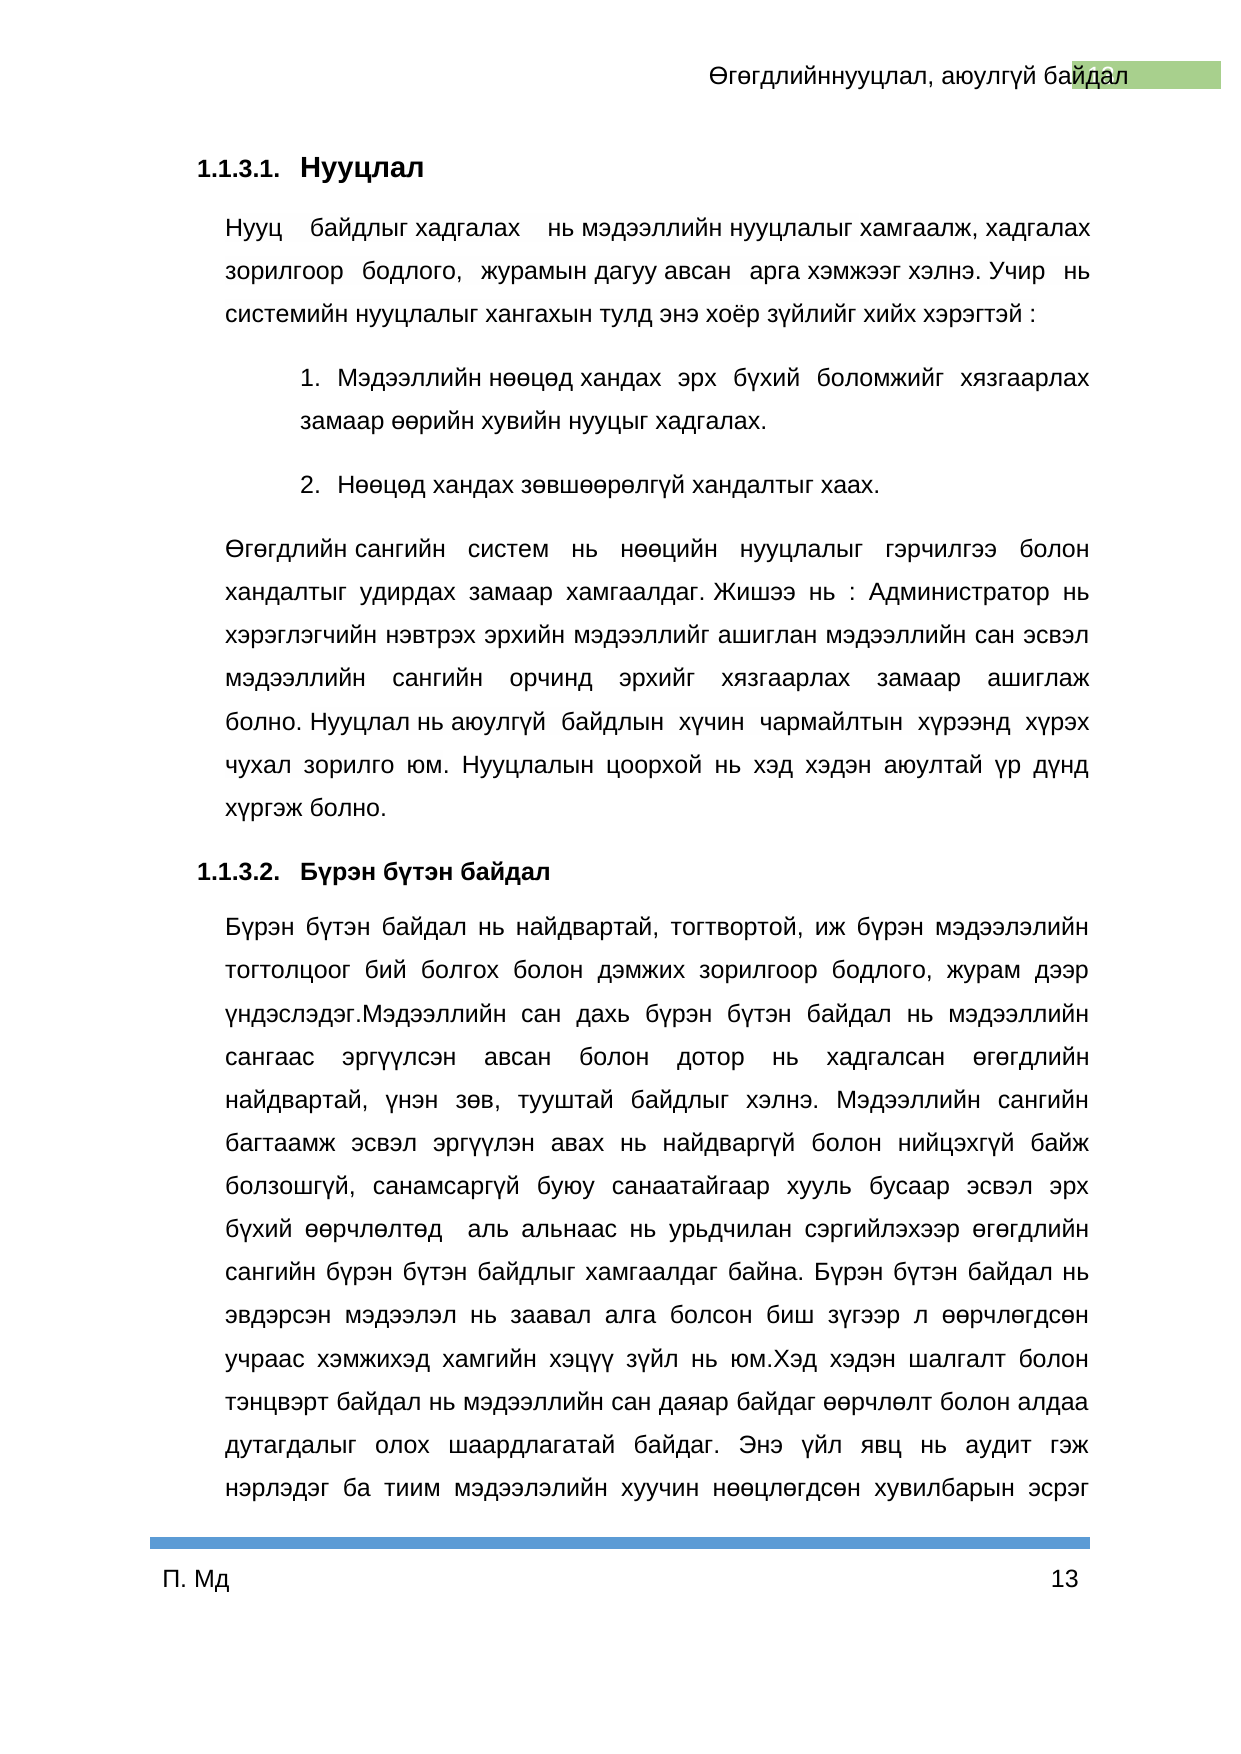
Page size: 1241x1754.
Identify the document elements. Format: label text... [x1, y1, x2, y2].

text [225, 912, 1090, 1502]
list Бүрэн бүтэн байдал [197, 857, 1090, 886]
text Нууц байдлыг хадгалах нь мэдээллийн нууцлалыг хамгаалж, хадгалах зорилгоор бодлого, журамын дагуу авсан арга хэмжээг хэлнэ. Учир нь системийн нууцлалыг хангахын тулд энэ хоёр зүйлийг хийх хэрэгтэй : [225, 213, 1090, 328]
text 2. Нөөцөд хандах зөвшөөрөлгүй хандалтыг хаах. [300, 470, 1090, 499]
text Өгөгдлийн сангийн систем нь нөөцийн нууцлалыг гэрчилгээ болон хандалтыг удирдах замаар хамгаалдаг. Жишээ нь : Администратор нь хэрэглэгчийн нэвтрэх эрхийн мэдээллийг ашиглан мэдээллийн сан эсвэл мэдээллийн сангийн орчинд эрхийг хязгаарлах замаар ашиглаж болно. Нууцлал нь аюулгүй байдлын хүчин чармайлтын хүрээнд хүрэх чухал зорилго юм. Нууцлалын цоорхой нь хэд хэдэн аюултай үр дүнд хүргэж болно. [225, 534, 1090, 822]
list Нууцлал [197, 150, 1090, 183]
text 1. Мэдээллийн нөөцөд хандах эрх бүхий боломжийг хязгаарлах замаар өөрийн хувийн нууцыг хадгалах. [300, 363, 1090, 435]
